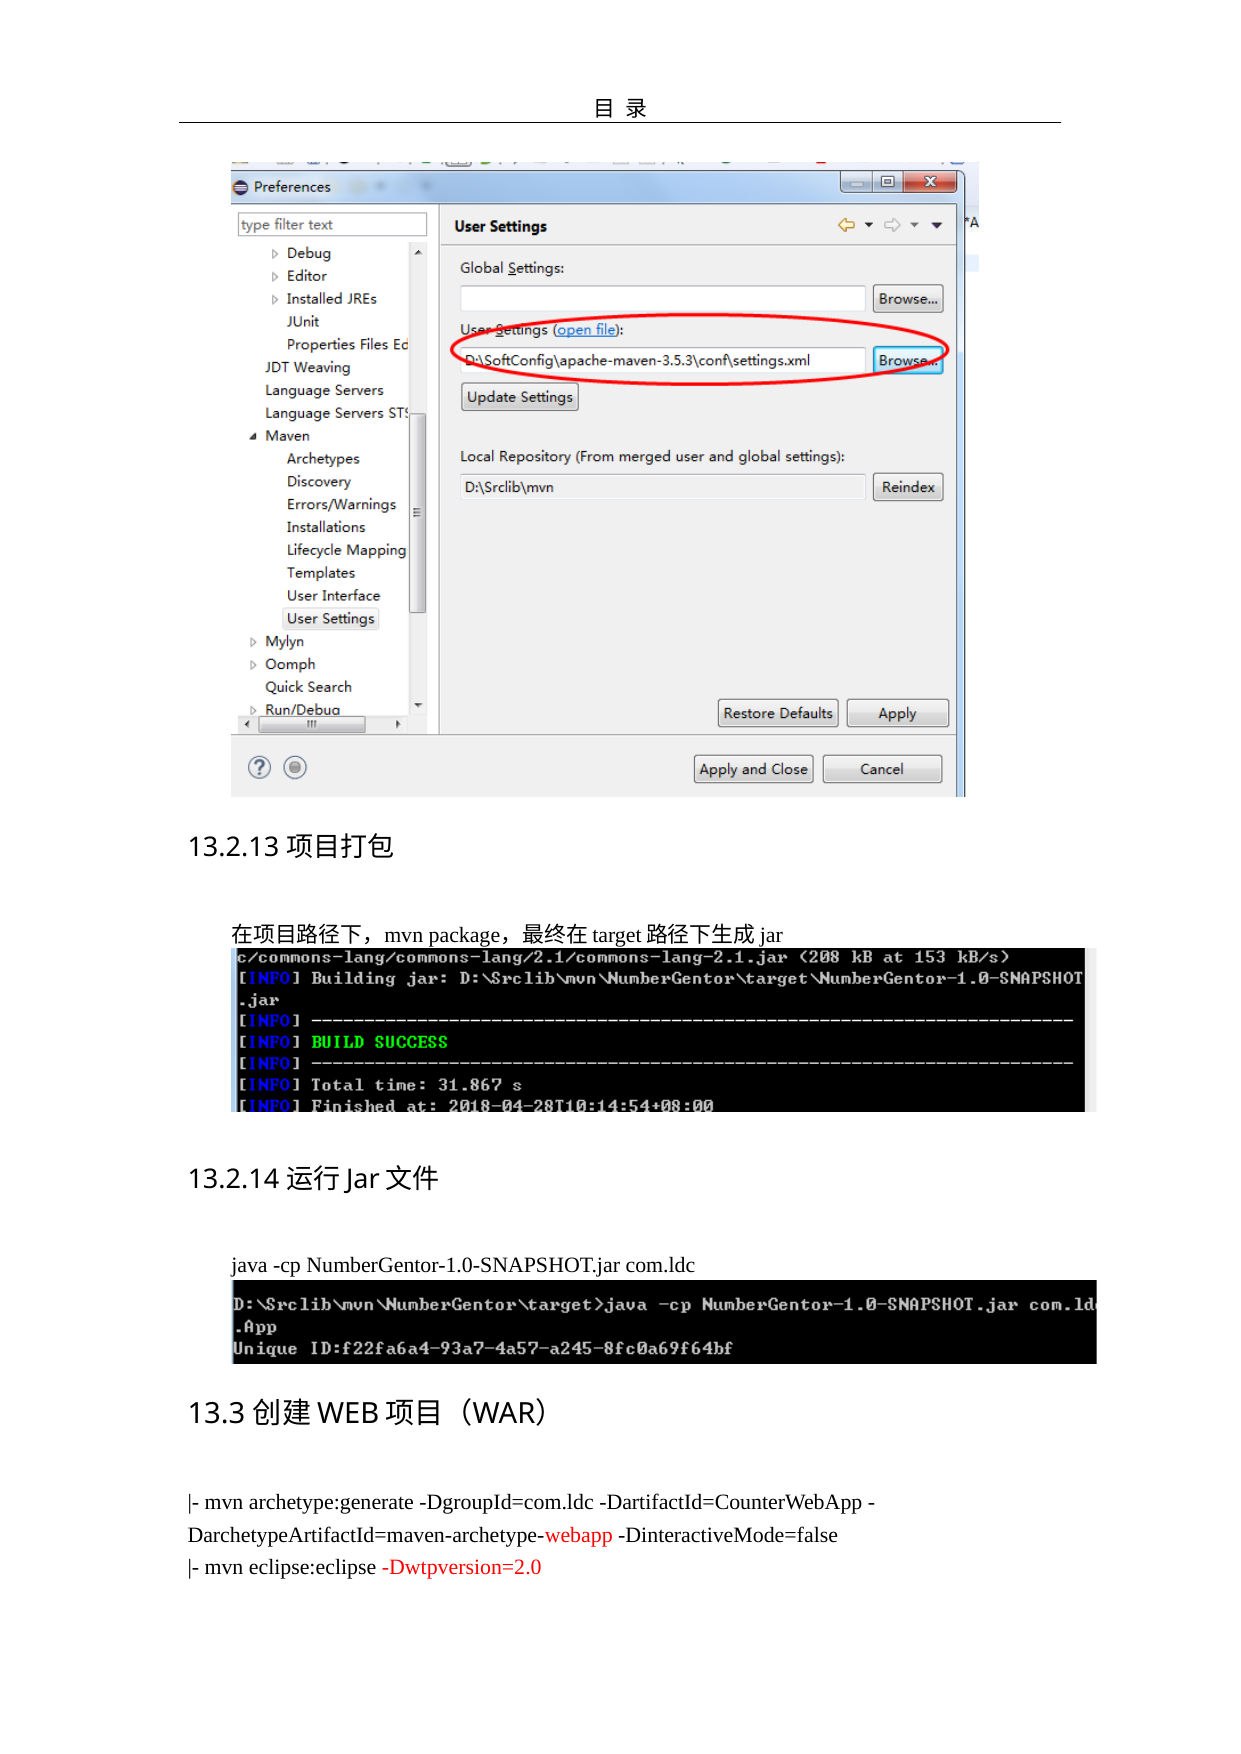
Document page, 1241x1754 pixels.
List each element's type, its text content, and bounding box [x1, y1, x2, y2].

picture [231, 948, 1097, 1112]
subtitle 项目打包 [187, 812, 1053, 877]
text 在项目路径下，mvn package，最终在target路径下生成jar [187, 916, 1053, 949]
text |- mvn eclipse:eclipse -Dwtpversion=2.0 [187, 1551, 1053, 1583]
picture [231, 162, 979, 797]
subtitle 运行Jar文件 [187, 1144, 1053, 1209]
text java -cp NumberGentor-1.0-SNAPSHOT.jar com.ldc [187, 1248, 1053, 1281]
subtitle 创建WEB项目（WAR） [187, 1378, 1053, 1443]
text |- mvn archetype:generate -DgroupId=com.ldc -DartifactId=CounterWebApp -DarchetypeArtifactId=maven-archetype-webapp -DinteractiveMode=false [187, 1486, 1053, 1551]
picture [231, 1280, 1097, 1364]
